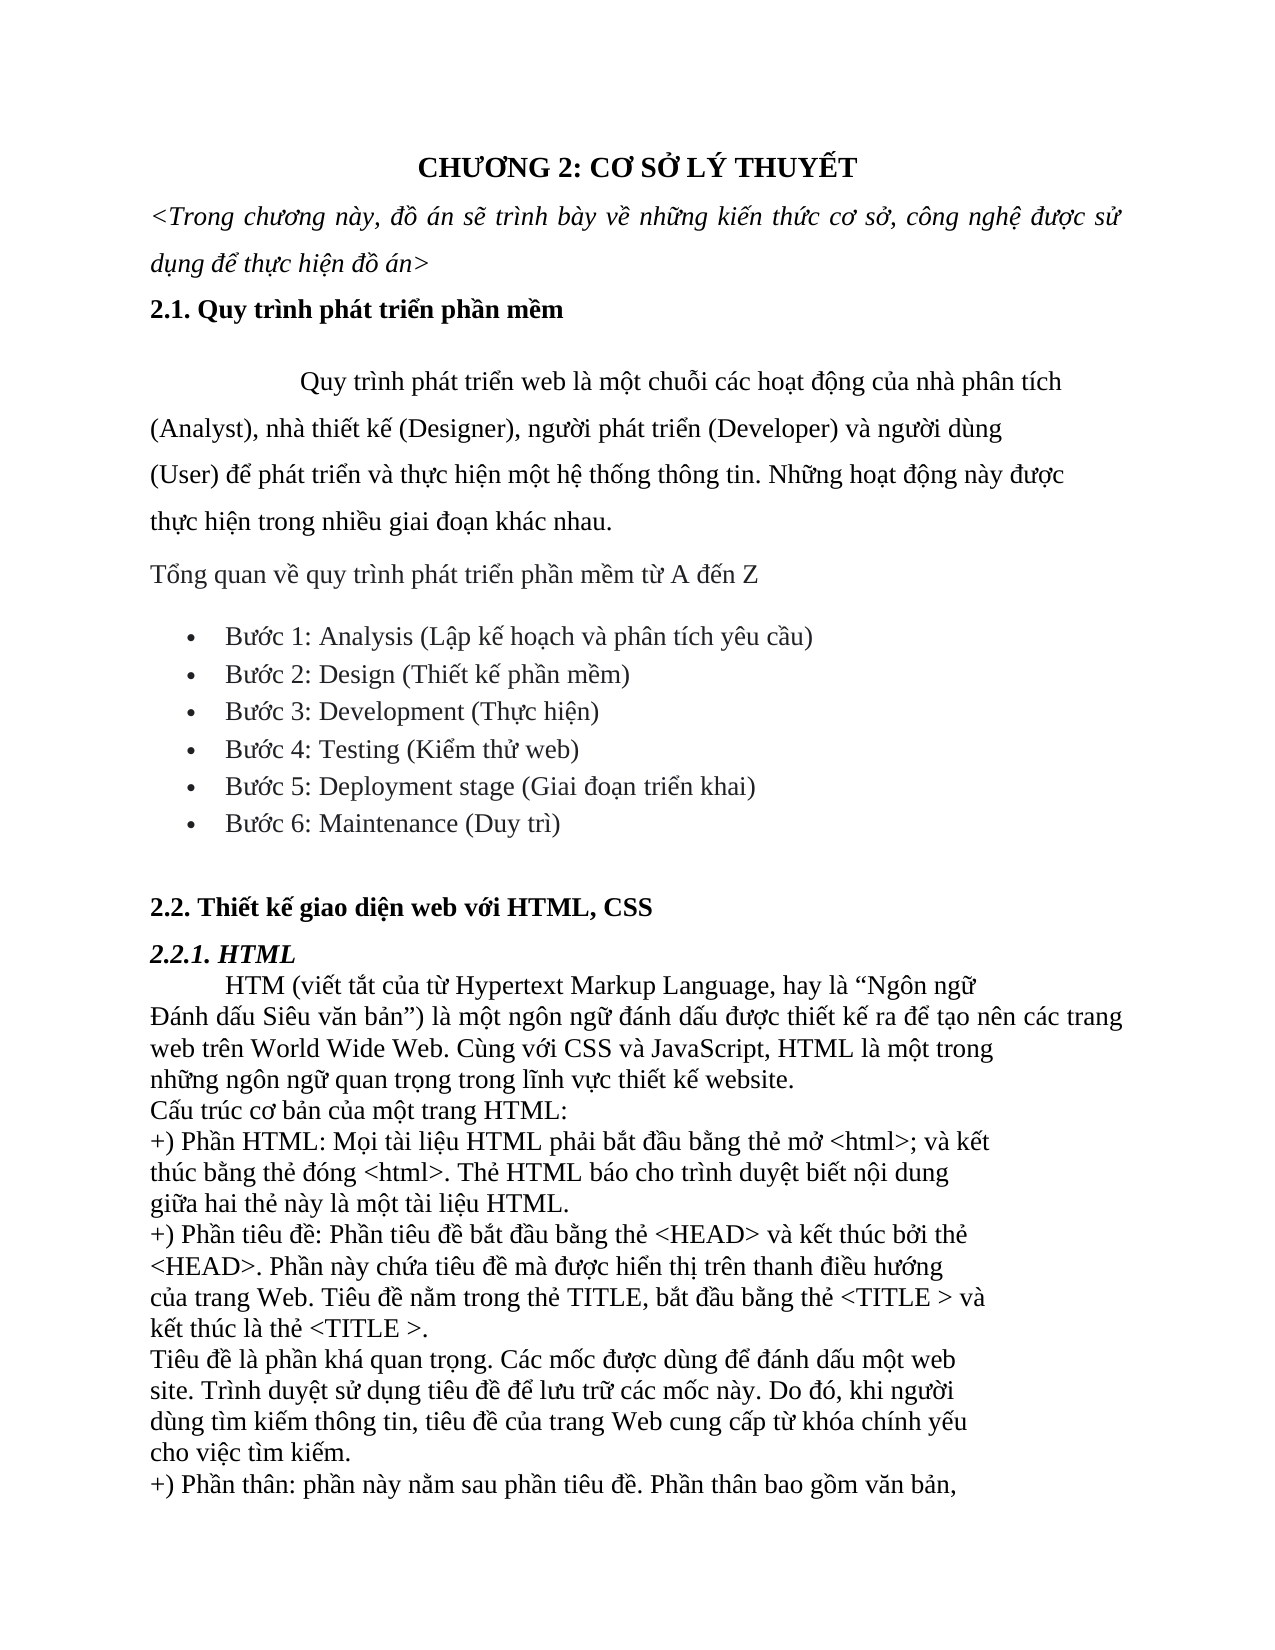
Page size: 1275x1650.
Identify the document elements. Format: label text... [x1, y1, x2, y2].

text Tổng quan về quy trình phát triển phần mềm từ A đến Z [150, 558, 1125, 589]
list Bước 1: Analysis (Lập kế hoạch và phân tích yêu cầu) [187, 621, 1125, 652]
text Đánh dấu Siêu văn bản”) là một ngôn ngữ đánh dấu được thiết kế ra để tạo nên các trang web trên World Wide Web. Cùng với CSS và JavaScript, HTML là một trong [150, 1001, 1125, 1063]
text CHƯƠNG 2: CƠ SỞ LÝ THUYẾT [150, 150, 1125, 183]
text những ngôn ngữ quan trọng trong lĩnh vực thiết kế website. [150, 1063, 1125, 1094]
text <HEAD>. Phần này chứa tiêu đề mà được hiển thị trên thanh điều hướng [150, 1250, 1125, 1281]
text +) Phần tiêu đề: Phần tiêu đề bắt đầu bằng thẻ <HEAD> và kết thúc bởi thẻ [150, 1218, 1125, 1250]
text <Trong chương này, đồ án sẽ trình bày về những kiến thức cơ sở, công nghệ được sử dụng để thực hiện đồ án> [150, 200, 1125, 278]
text site. Trình duyệt sử dụng tiêu đề để lưu trữ các mốc này. Do đó, khi người [150, 1374, 1125, 1405]
text HTM (viết tắt của từ Hypertext Markup Language, hay là “Ngôn ngữ [150, 969, 1125, 1001]
text +) Phần thân: phần này nằm sau phần tiêu đề. Phần thân bao gồm văn bản, [150, 1468, 1125, 1499]
text kết thúc là thẻ <TITLE >. [150, 1312, 1125, 1343]
text Quy trình phát triển web là một chuỗi các hoạt động của nhà phân tích (Analyst), nhà thiết kế (Designer), người phát triển (Developer) và người dùng (User) để phát triển và thực hiện một hệ thống thông tin. Những hoạt động này được thực hiện trong nhiều giai đoạn khác nhau. [150, 365, 1076, 536]
list Bước 3: Development (Thực hiện) [187, 695, 1125, 726]
text 2.2.1. HTML [150, 938, 1125, 969]
list Bước 6: Maintenance (Duy trì) [187, 807, 1125, 839]
list Bước 2: Design (Thiết kế phần mềm) [187, 658, 1125, 689]
text cho việc tìm kiếm. [150, 1437, 1125, 1468]
text giữa hai thẻ này là một tài liệu HTML. [150, 1187, 1125, 1218]
text 2.1. Quy trình phát triển phần mềm [150, 294, 1125, 325]
list Bước 5: Deployment stage (Giai đoạn triển khai) [187, 770, 1125, 801]
text 2.2. Thiết kế giao diện web với HTML, CSS [150, 892, 1125, 923]
text của trang Web. Tiêu đề nằm trong thẻ TITLE, bắt đầu bằng thẻ <TITLE > và [150, 1281, 1125, 1312]
text dùng tìm kiếm thông tin, tiêu đề của trang Web cung cấp từ khóa chính yếu [150, 1405, 1125, 1437]
text Cấu trúc cơ bản của một trang HTML: [150, 1094, 1125, 1125]
text thúc bằng thẻ đóng <html>. Thẻ HTML báo cho trình duyệt biết nội dung [150, 1156, 1125, 1187]
text Tiêu đề là phần khá quan trọng. Các mốc được dùng để đánh dấu một web [150, 1343, 1125, 1374]
text +) Phần HTML: Mọi tài liệu HTML phải bắt đầu bằng thẻ mở <html>; và kết [150, 1125, 1125, 1156]
list Bước 4: Testing (Kiểm thử web) [187, 733, 1125, 764]
